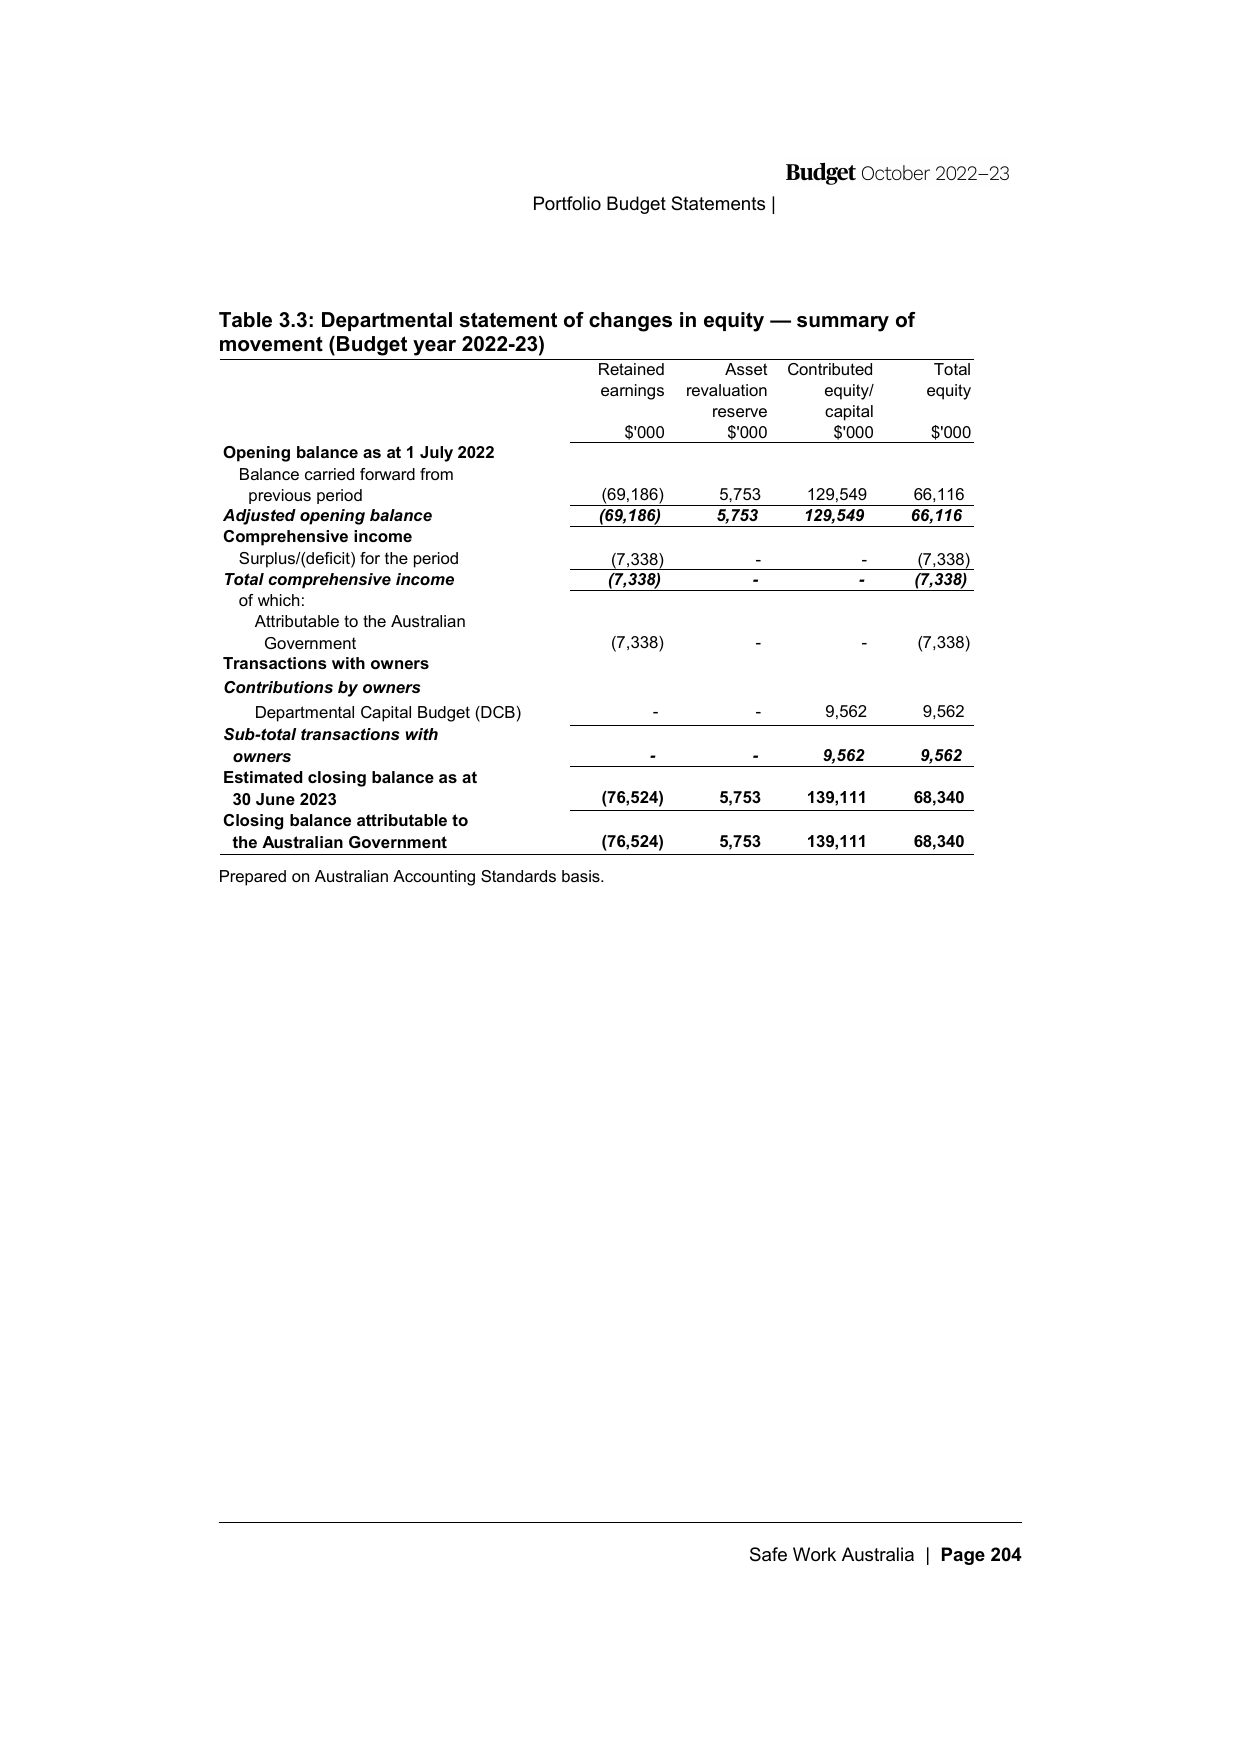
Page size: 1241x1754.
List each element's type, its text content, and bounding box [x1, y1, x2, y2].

subtitle Table 3.3: Departmental statement of changes in equity — summary of movement (Budget year 2022-23) [218, 308, 1022, 356]
text Prepared on Australian Accounting Standards basis. [218, 867, 1033, 886]
picture [786, 157, 1009, 186]
